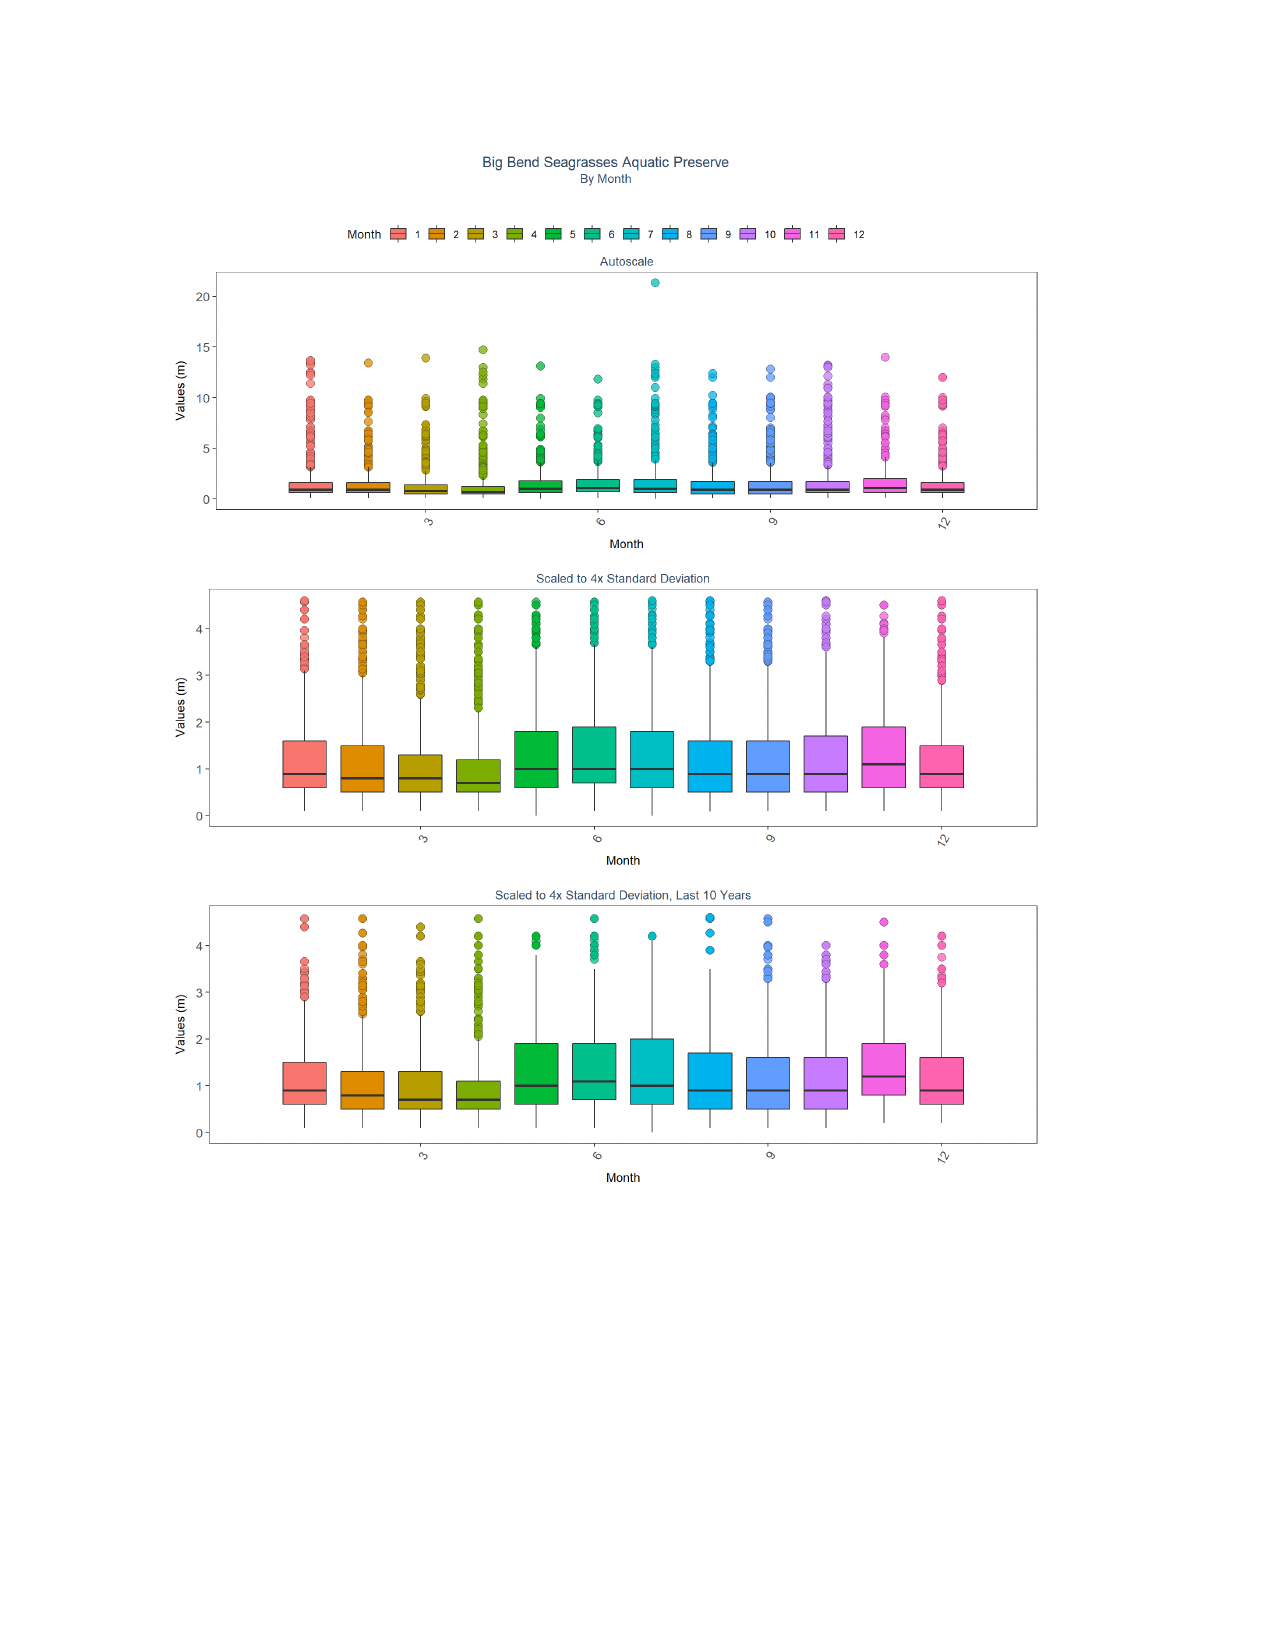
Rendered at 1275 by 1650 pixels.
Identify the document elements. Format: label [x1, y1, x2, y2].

picture [168, 150, 1044, 1200]
